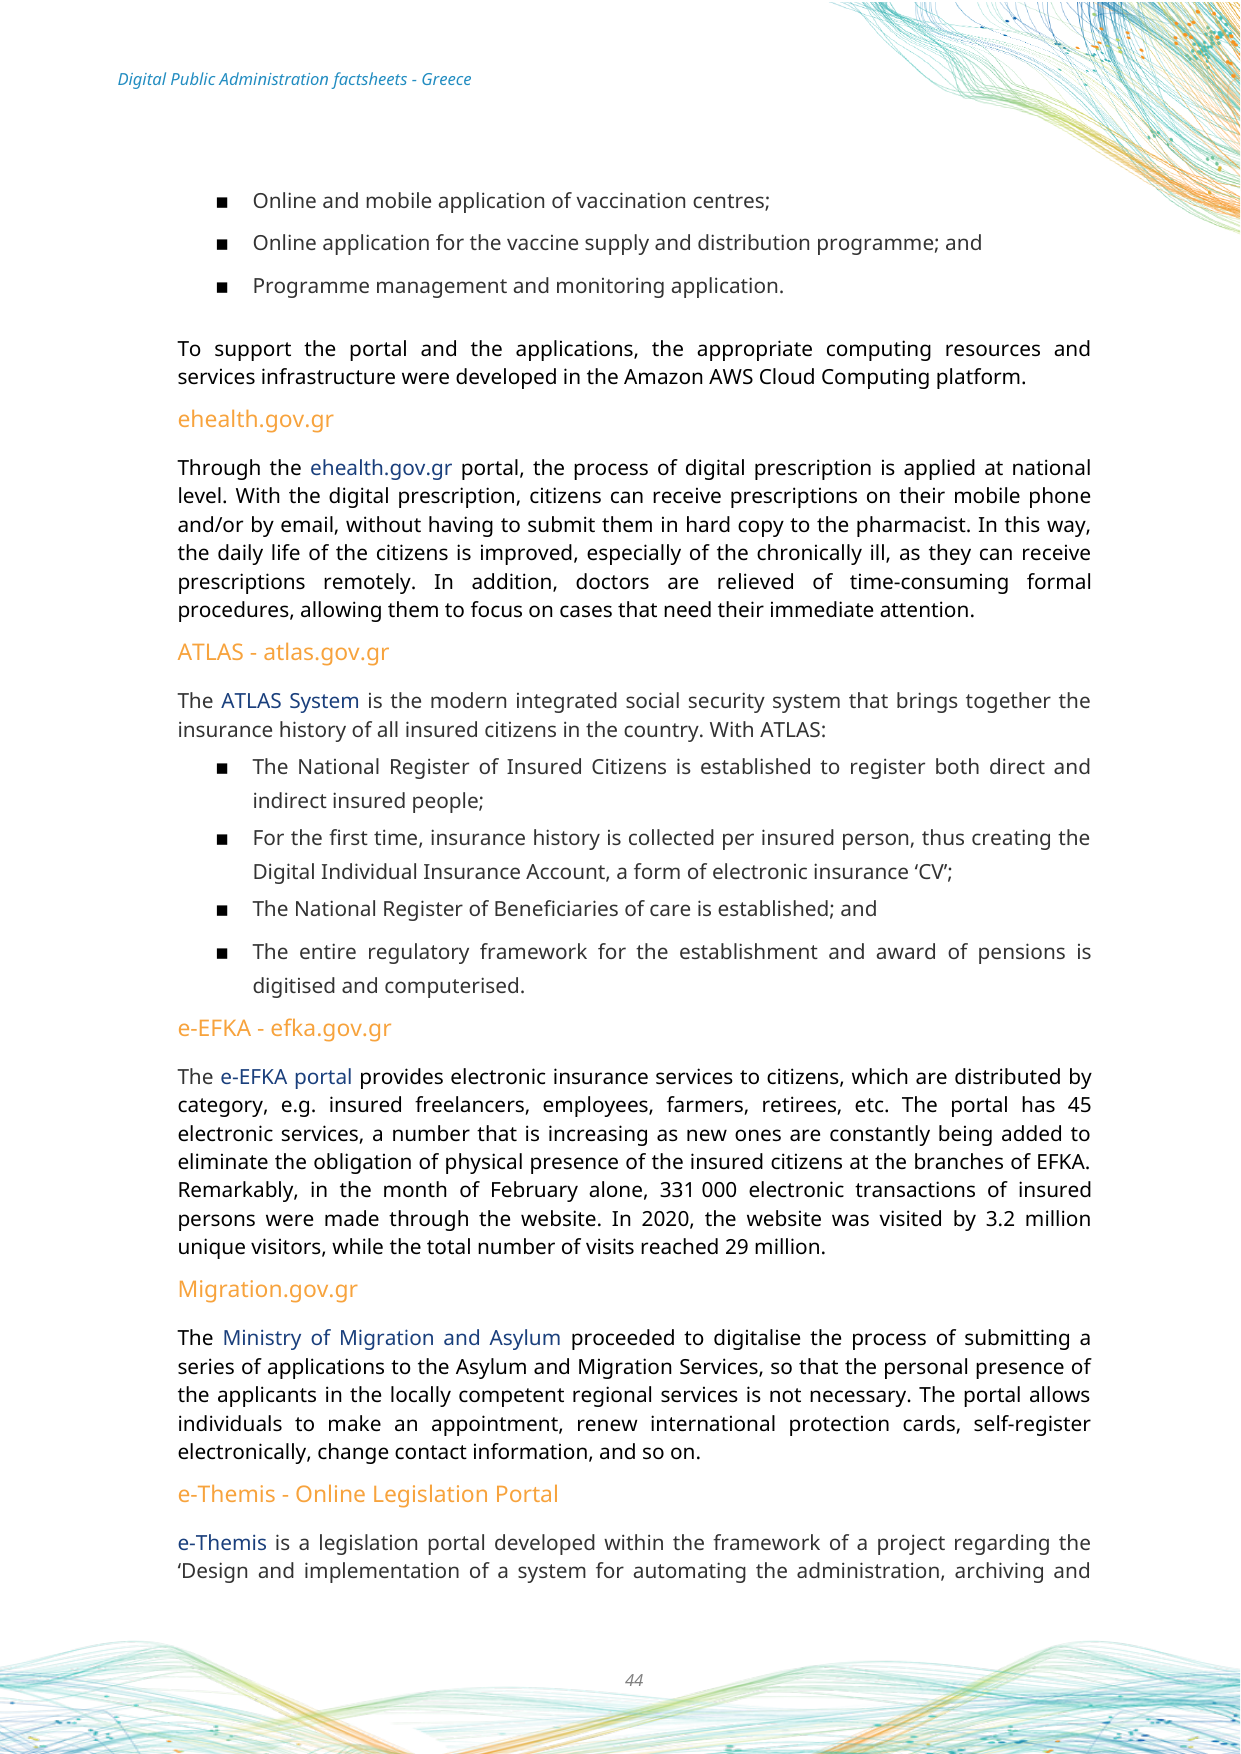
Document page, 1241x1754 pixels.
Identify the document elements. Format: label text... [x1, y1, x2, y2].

list The National Register of Insured Citizens is established to register both direct and indirect insured people; [215, 743, 1092, 814]
subtitle e-EFKA - efka.gov.gr [177, 1012, 1092, 1043]
subtitle ehealth.gov.gr [177, 403, 1092, 434]
list The entire regulatory framework for the establishment and award of pensions is digitised and computerised. [215, 928, 1092, 999]
list Programme management and monitoring application. [215, 263, 1092, 305]
subtitle Migration.gov.gr [177, 1273, 1092, 1305]
text The ATLAS System is the modern integrated social security system that brings together the insurance history of all insured citizens in the country. With ATLAS: [177, 686, 1092, 743]
subtitle ATLAS - atlas.gov.gr [177, 636, 1092, 668]
text The Ministry of Migration and Asylum proceeded to digitalise the process of submitting a series of applications to the Asylum and Migration Services, so that the personal presence of the applicants in the locally competent regional services is not necessary. The portal allows individuals to make an appointment, renew international protection cards, self-register electronically, change contact information, and so on. [177, 1323, 1092, 1466]
picture [0, 1617, 1241, 1754]
list Online application for the vaccine supply and distribution programme; and [215, 220, 1092, 263]
subtitle e-Themis - Online Legislation Portal [177, 1478, 1092, 1509]
text To support the portal and the applications, the appropriate computing resources and services infrastructure were developed in the Amazon AWS Cloud Computing platform. [177, 334, 1092, 391]
list Online and mobile application of vaccination centres; [215, 177, 1092, 220]
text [177, 1528, 1092, 1585]
text The e-EFKA portal provides electronic insurance services to citizens, which are distributed by category, e.g. insured freelancers, employees, farmers, retirees, etc. The portal has 45 electronic services, a number that is increasing as new ones are constantly being added to eliminate the obligation of physical presence of the insured citizens at the branches of EFKA. Remarkably, in the month of February alone, 331 000 electronic transactions of insured persons were made through the website. In 2020, the website was visited by 3.2 million unique visitors, while the total number of visits reached 29 million. [177, 1062, 1092, 1261]
list For the first time, insurance history is collected per insured person, thus creating the Digital Individual Insurance Account, a form of electronic insurance ‘CV’; [215, 814, 1092, 886]
text Through the ehealth.gov.gr portal, the process of digital prescription is applied at national level. With the digital prescription, citizens can receive prescriptions on their mobile phone and/or by email, without having to submit them in hard copy to the pharmacist. In this way, the daily life of the citizens is improved, especially of the chronically ill, as they can receive prescriptions remotely. In addition, doctors are relieved of time-consuming formal procedures, allowing them to focus on cases that need their immediate attention. [177, 453, 1092, 624]
list The National Register of Beneficiaries of care is established; and [215, 886, 1092, 928]
picture [816, 2, 1241, 252]
